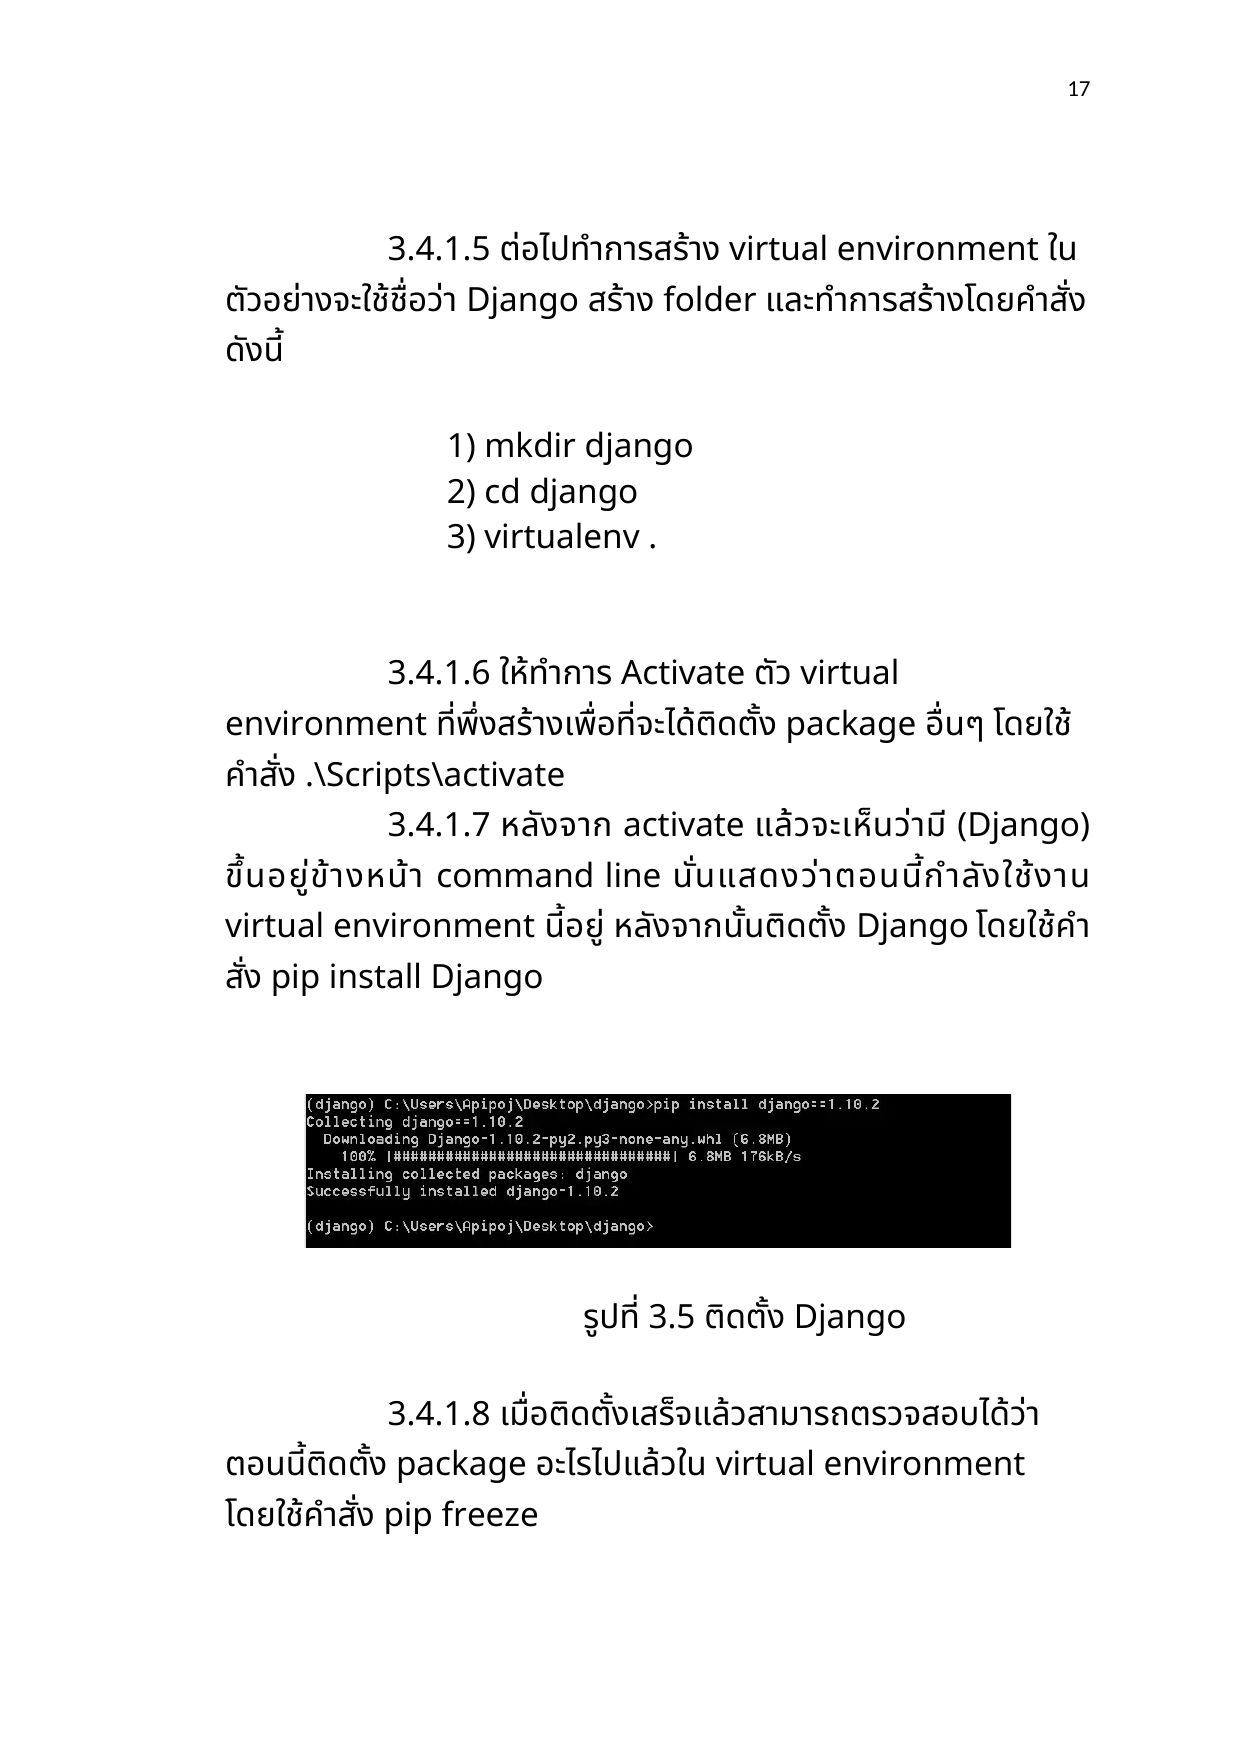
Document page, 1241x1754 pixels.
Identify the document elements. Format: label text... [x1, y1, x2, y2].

text 3.4.1.6 ให้ทำการ Activate ตัว virtual environment ที่พึ่งสร้างเพื่อที่จะได้ติดตั้ง package อื่นๆ โดยใช้คำสั่ง .\Scripts\activate [225, 649, 1090, 801]
text 3.4.1.8 เมื่อติดตั้งเสร็จแล้วสามารถตรวจสอบได้ว่าตอนนี้ติดตั้ง package อะไรไปแล้วใน virtual environment โดยใช้คำสั่ง pip freeze [225, 1389, 1090, 1541]
list mkdir django [447, 422, 1090, 467]
text 3.4.1.5 ต่อไปทำการสร้าง virtual environment ในตัวอย่างจะใช้ชื่อว่า Django สร้าง folder และทำการสร้างโดยคำสั่งดังนี้ [225, 225, 1090, 377]
picture [304, 1094, 1012, 1248]
text 3.4.1.7 หลังจาก activate แล้วจะเห็นว่ามี (Django) ขึ้นอยู่ข้างหน้า command line นั่นแสดงว่าตอนนี้กำลังใช้งาน virtual environment นี้อยู่ หลังจากนั้นติดตั้ง Djangoโดยใช้คำสั่ง pip install Django [225, 801, 1090, 1003]
list cd django [447, 467, 1090, 513]
text รูปที่ 3.5 ติดตั้ง Django [300, 1293, 1090, 1344]
list virtualenv . [447, 513, 1090, 558]
